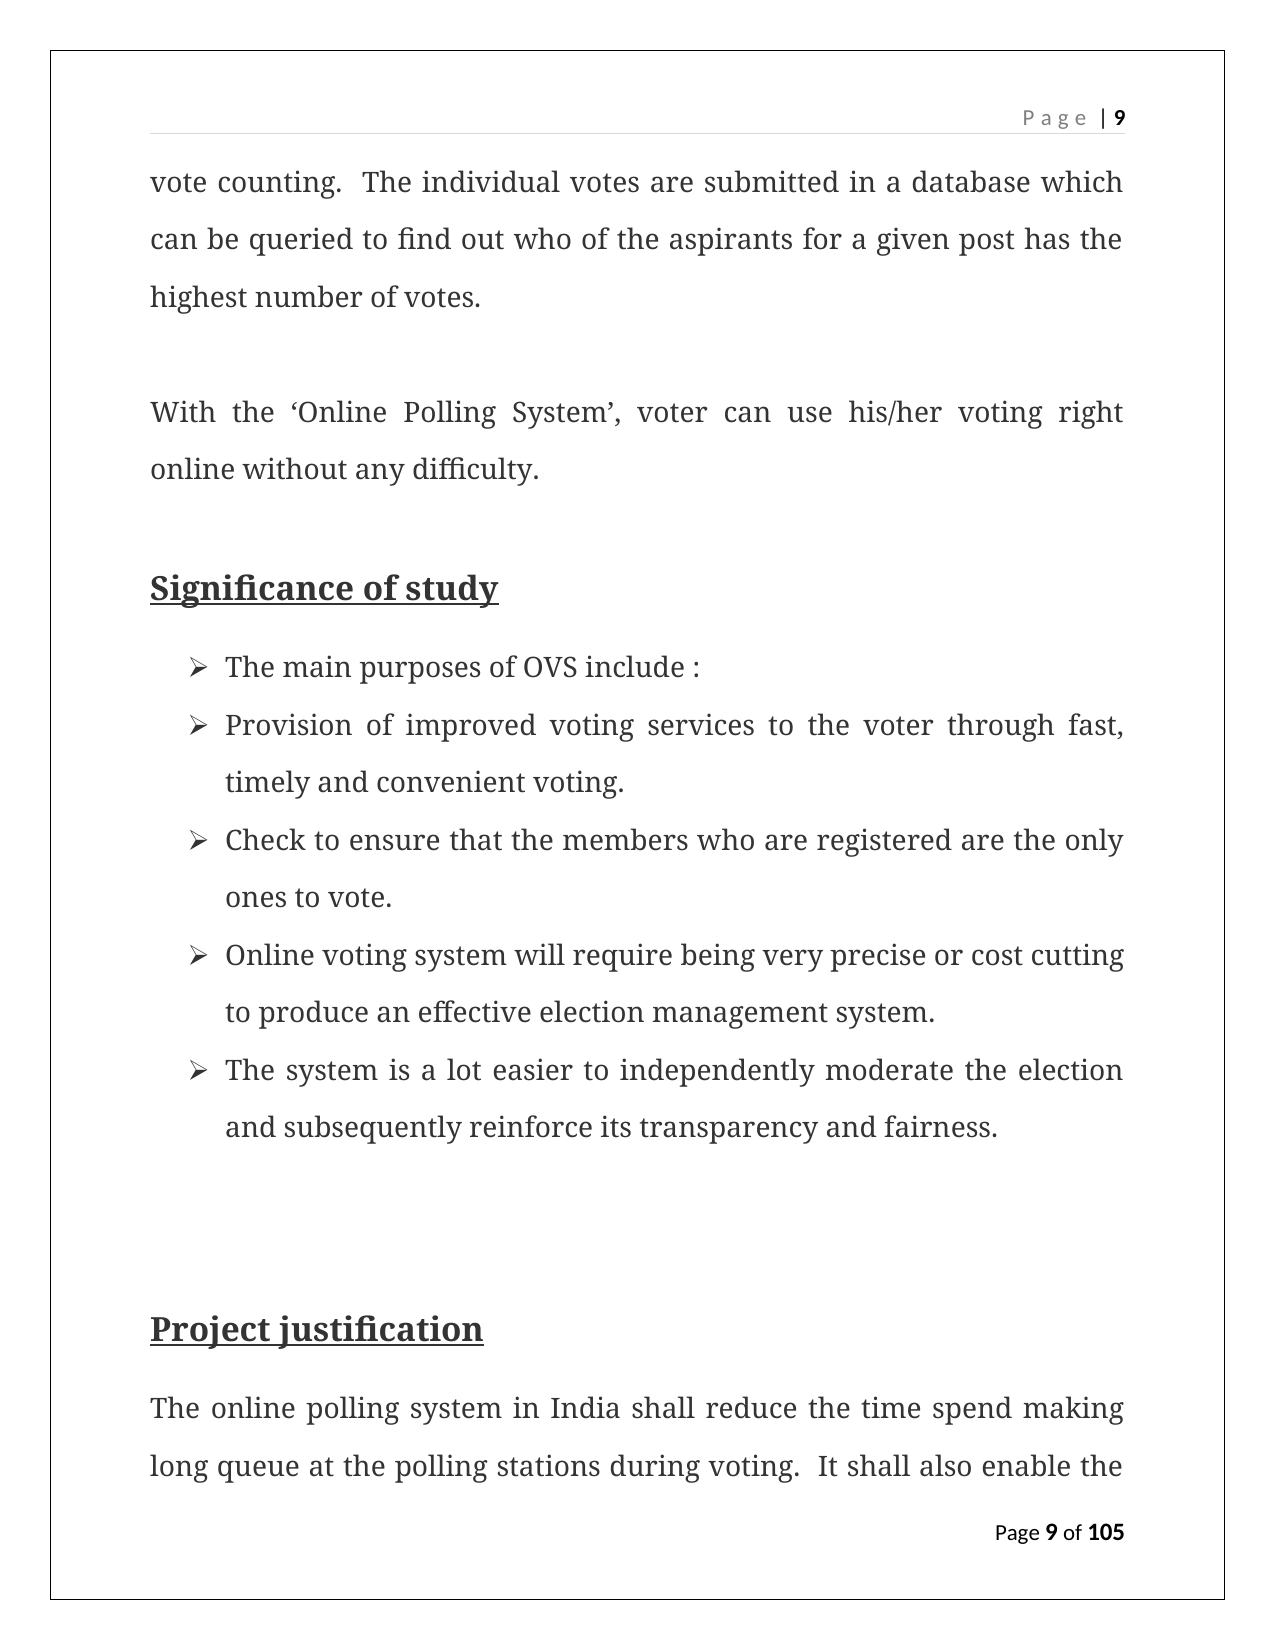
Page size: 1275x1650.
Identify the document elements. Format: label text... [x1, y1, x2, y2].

text Significance of study [150, 565, 1125, 610]
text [150, 1388, 1125, 1484]
list The main purposes of OVS include : [187, 648, 1125, 686]
text With the ‘Online Polling System’, voter can use his/her voting right online without any difficulty. [150, 392, 1125, 488]
list Online voting system will require being very precise or cost cutting to produce an effective election management system. [187, 935, 1125, 1031]
list Check to ensure that the members who are registered are the only ones to vote. [187, 820, 1125, 916]
list Provision of improved voting services to the voter through fast, timely and convenient voting. [187, 705, 1125, 801]
list The system is a lot easier to independently moderate the election and subsequently reinforce its transparency and fairness. [187, 1050, 1125, 1146]
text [150, 162, 1125, 316]
text Project justification [150, 1306, 1125, 1351]
